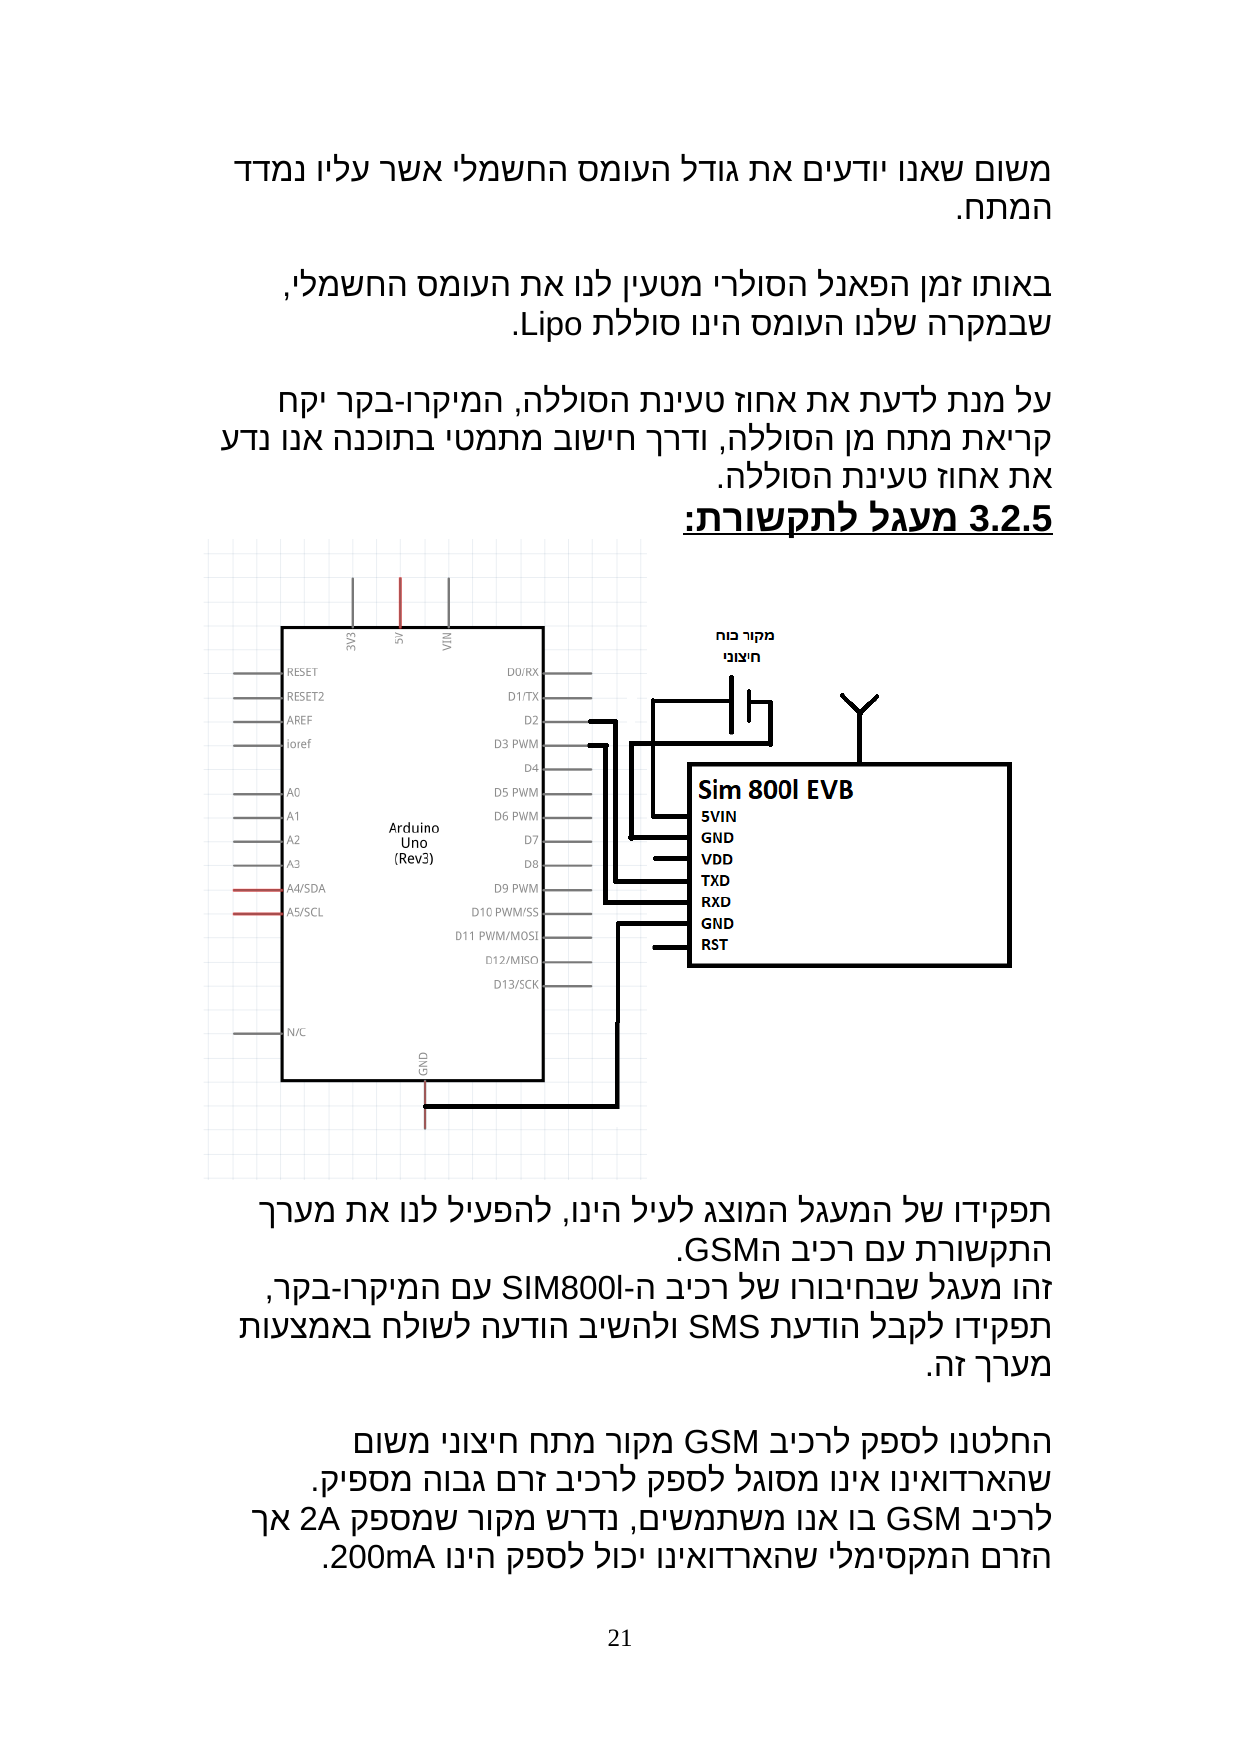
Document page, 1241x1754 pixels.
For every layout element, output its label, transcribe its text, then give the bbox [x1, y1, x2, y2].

text על מנת לדעת את אחוז טעינת הסוללה, המיקרו-בקר יקח קריאת מתח מן הסוללה, ודרך חישוב מתמטי בתוכנה אנו נדע את אחוז טעינת הסוללה. [187, 381, 1053, 496]
text באותו זמן הפאנל הסולרי מטעין לנו את העומס החשמלי, [187, 265, 1053, 304]
text לרכיב GSM בו אנו משתמשים, נדרש מקור שמספק 2A אך הזרם המקסימלי שהארדואינו יכול לספק הינו 200mA. [187, 1499, 1053, 1576]
text 3.2.5 מעגל לתקשורת: [187, 496, 1053, 539]
text שבמקרה שלנו העומס הינו סוללת Lipo. [187, 304, 1053, 342]
picture [203, 539, 1037, 1192]
text תפקידו של המעגל המוצג לעיל הינו, להפעיל לנו את מערך התקשורת עם רכיב הGSM. [187, 1191, 1053, 1268]
text החלטנו לספק לרכיב GSM מקור מתח חיצוני משום שהארדואינו אינו מסוגל לספק לרכיב זרם גבוה מספיק. [187, 1422, 1053, 1499]
text משום שאנו יודעים את גודל העומס החשמלי אשר עליו נמדד המתח. [187, 150, 1053, 227]
text זהו מעגל שבחיבורו של רכיב ה-SIM800l עם המיקרו-בקר, תפקידו לקבל הודעת SMS ולהשיב הודעה לשולח באמצעות מערך זה. [187, 1268, 1053, 1383]
